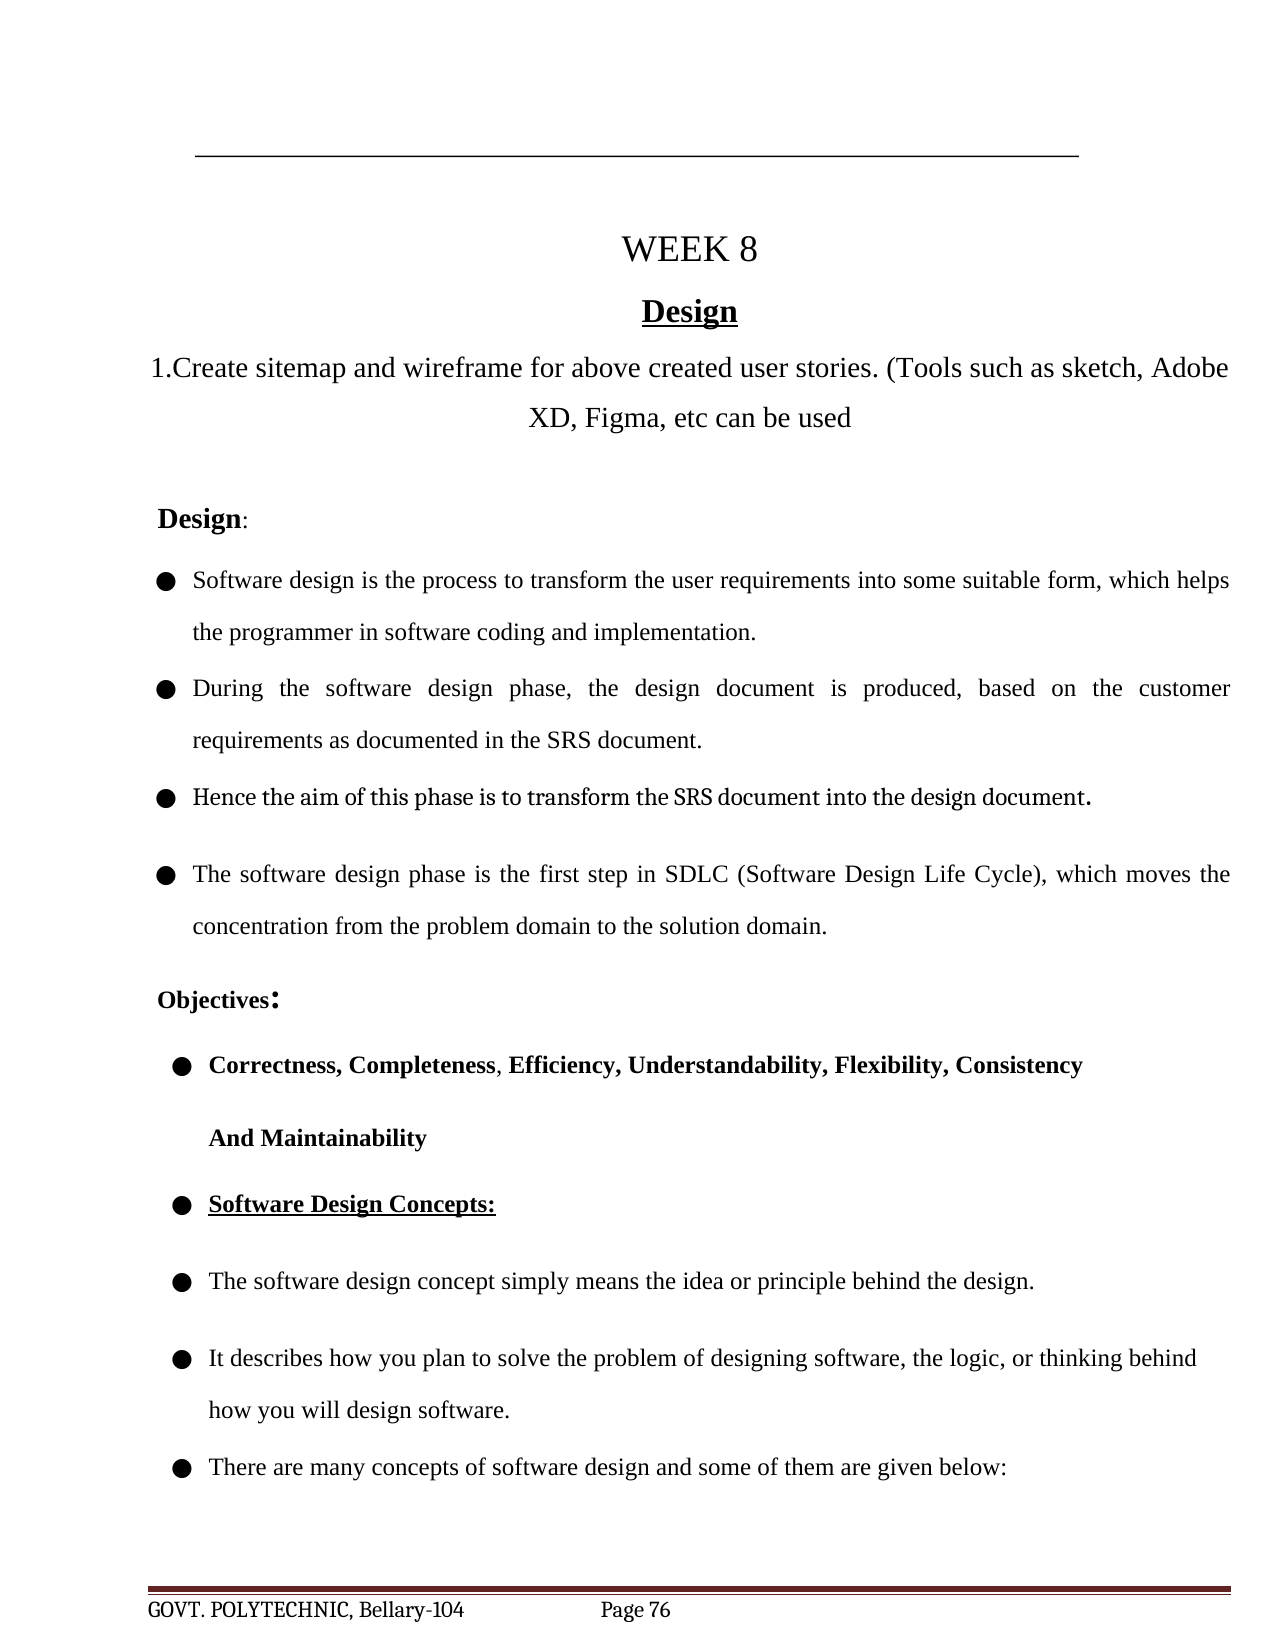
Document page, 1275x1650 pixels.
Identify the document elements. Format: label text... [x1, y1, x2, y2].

list During the software design phase, the design document is produced, based on the customer requirements as documented in the SRS document. [155, 660, 1231, 754]
list There are many concepts of software design and some of them are given below: [171, 1439, 1231, 1490]
list Correctness, Completeness, Efficiency, Understandability, Flexibility, Consistency [171, 1037, 1181, 1088]
text 1.Create sitemap and wireframe for above created user stories. (Tools such as sketch, Adobe XD, Figma, etc can be used [148, 350, 1231, 434]
list Software design is the process to transform the user requirements into some suitable form, which helps the programmer in software coding and implementation. [155, 551, 1231, 646]
subtitle Objectives: [148, 975, 1231, 1016]
list The software design phase is the first step in SDLC (Software Design Life Cycle), which moves the concentration from the problem domain to the solution domain. [155, 846, 1231, 940]
text Design: [157, 501, 1231, 534]
list The software design concept simply means the idea or principle behind the design. [171, 1253, 1231, 1304]
list Software Design Concepts: [171, 1176, 1157, 1227]
text And Maintainability [208, 1123, 1157, 1152]
text WEEK 8 [148, 226, 1231, 269]
list Hence the aim of this phase is to transform the SRS document into the design document. [155, 769, 1231, 820]
text Design [148, 292, 1231, 330]
list It describes how you plan to solve the problem of designing software, the logic, or thinking behind how you will design software. [171, 1330, 1198, 1424]
